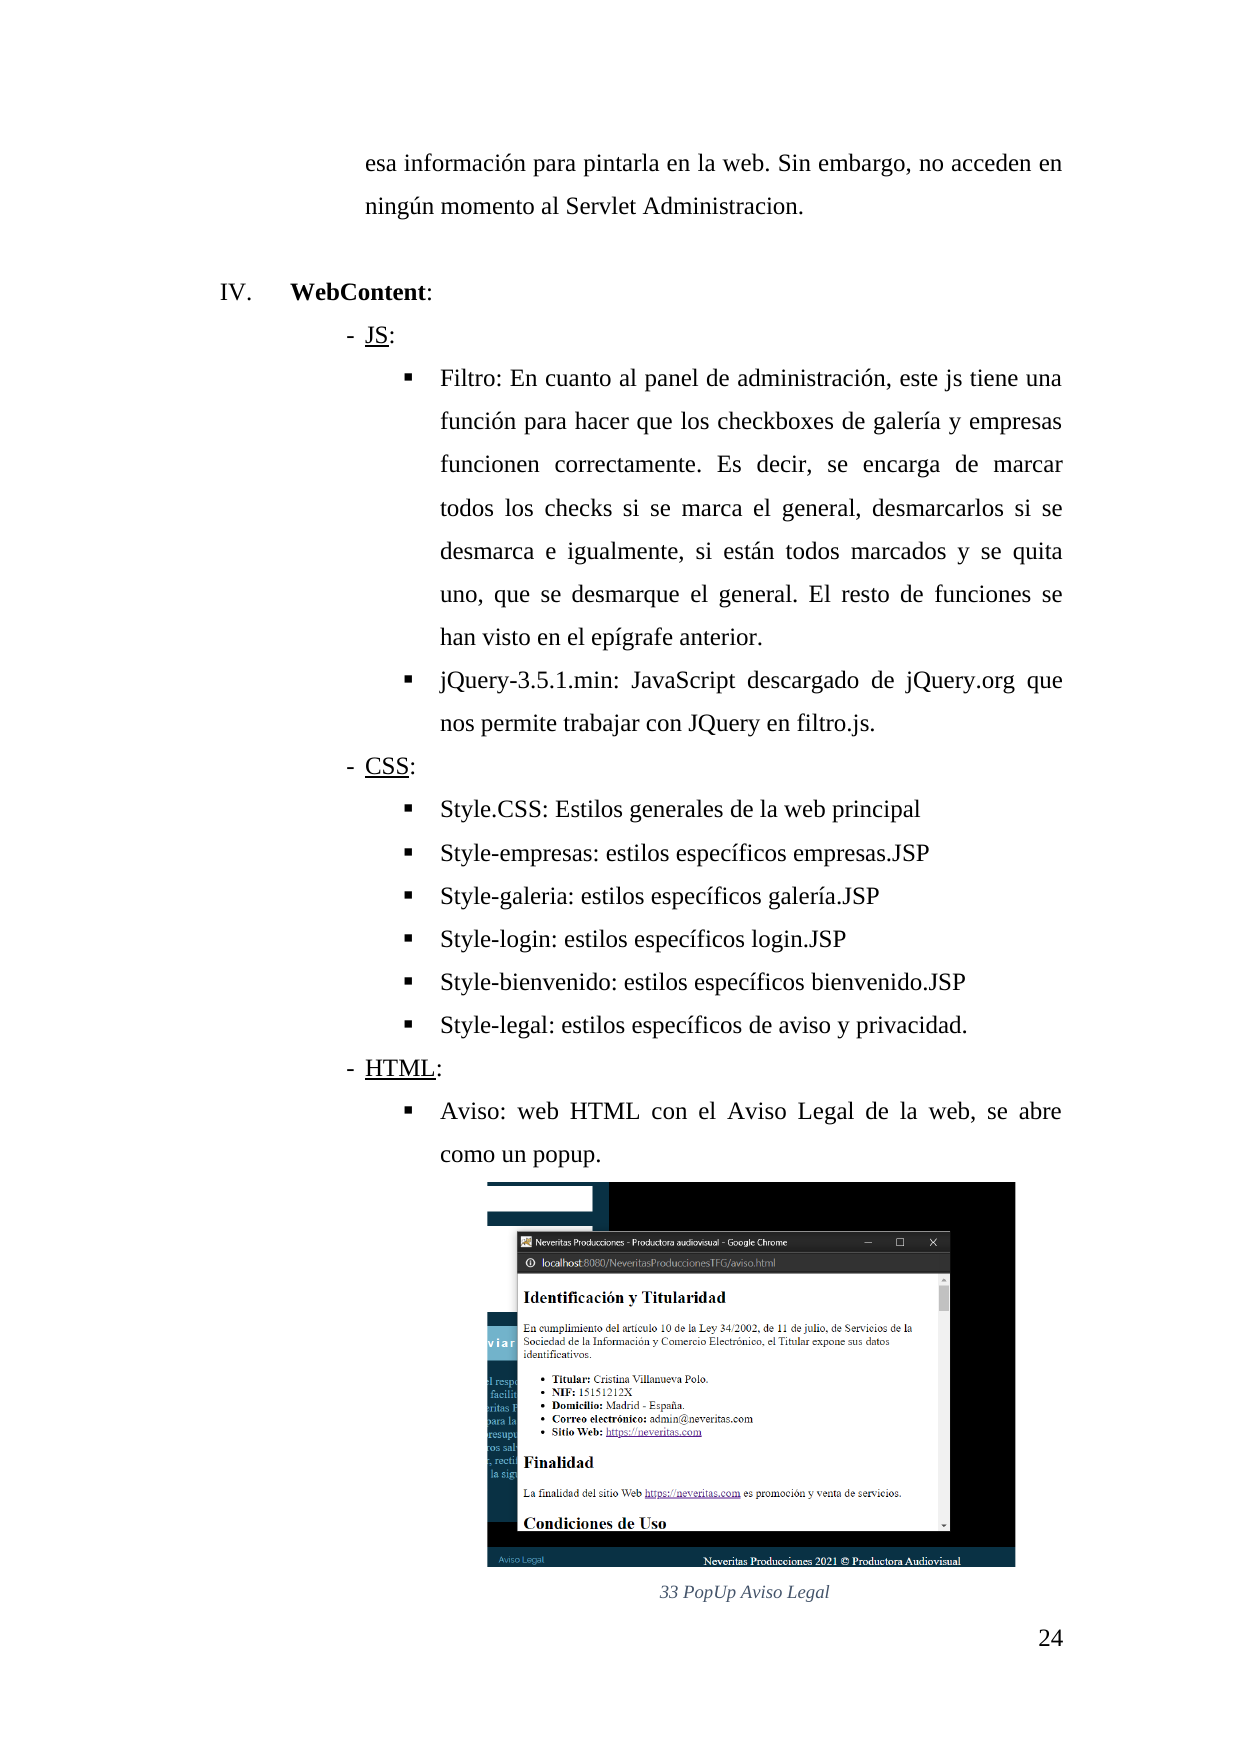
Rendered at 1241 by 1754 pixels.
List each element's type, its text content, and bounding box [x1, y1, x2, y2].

list Style-galeria: estilos específicos galería.JSP [402, 881, 1063, 909]
list jQuery-3.5.1.min: JavaScript descargado de jQuery.org que nos permite trabajar con JQuery en filtro.js. [402, 665, 1063, 737]
list WebContent: [252, 277, 1063, 306]
text 33 PopUp Aviso Legal [177, 1581, 1063, 1603]
list Style.CSS: Estilos generales de la web principal [402, 794, 1063, 823]
list CSS: [346, 751, 1063, 780]
list JS: [346, 320, 1063, 349]
list Style-legal: estilos específicos de aviso y privacidad. [402, 1010, 1063, 1039]
list Style-bienvenido: estilos específicos bienvenido.JSP [402, 967, 1063, 996]
list Filtro: En cuanto al panel de administración, este js tiene una función para hacer que los checkboxes de galería y empresas funcionen correctamente. Es decir, se encarga de marcar todos los checks si se marca el general, desmarcarlos si se desmarca e igualmente, si están todos marcados y se quita uno, que se desmarque el general. El resto de funciones se han visto en el epígrafe anterior. [402, 363, 1063, 651]
list Style-login: estilos específicos login.JSP [402, 924, 1063, 953]
list HTML: [346, 1053, 1063, 1082]
list Aviso: web HTML con el Aviso Legal de la web, se abre como un popup. [402, 1096, 1063, 1168]
list Style-empresas: estilos específicos empresas.JSP [402, 838, 1063, 866]
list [365, 148, 1063, 219]
picture [487, 1182, 1016, 1567]
